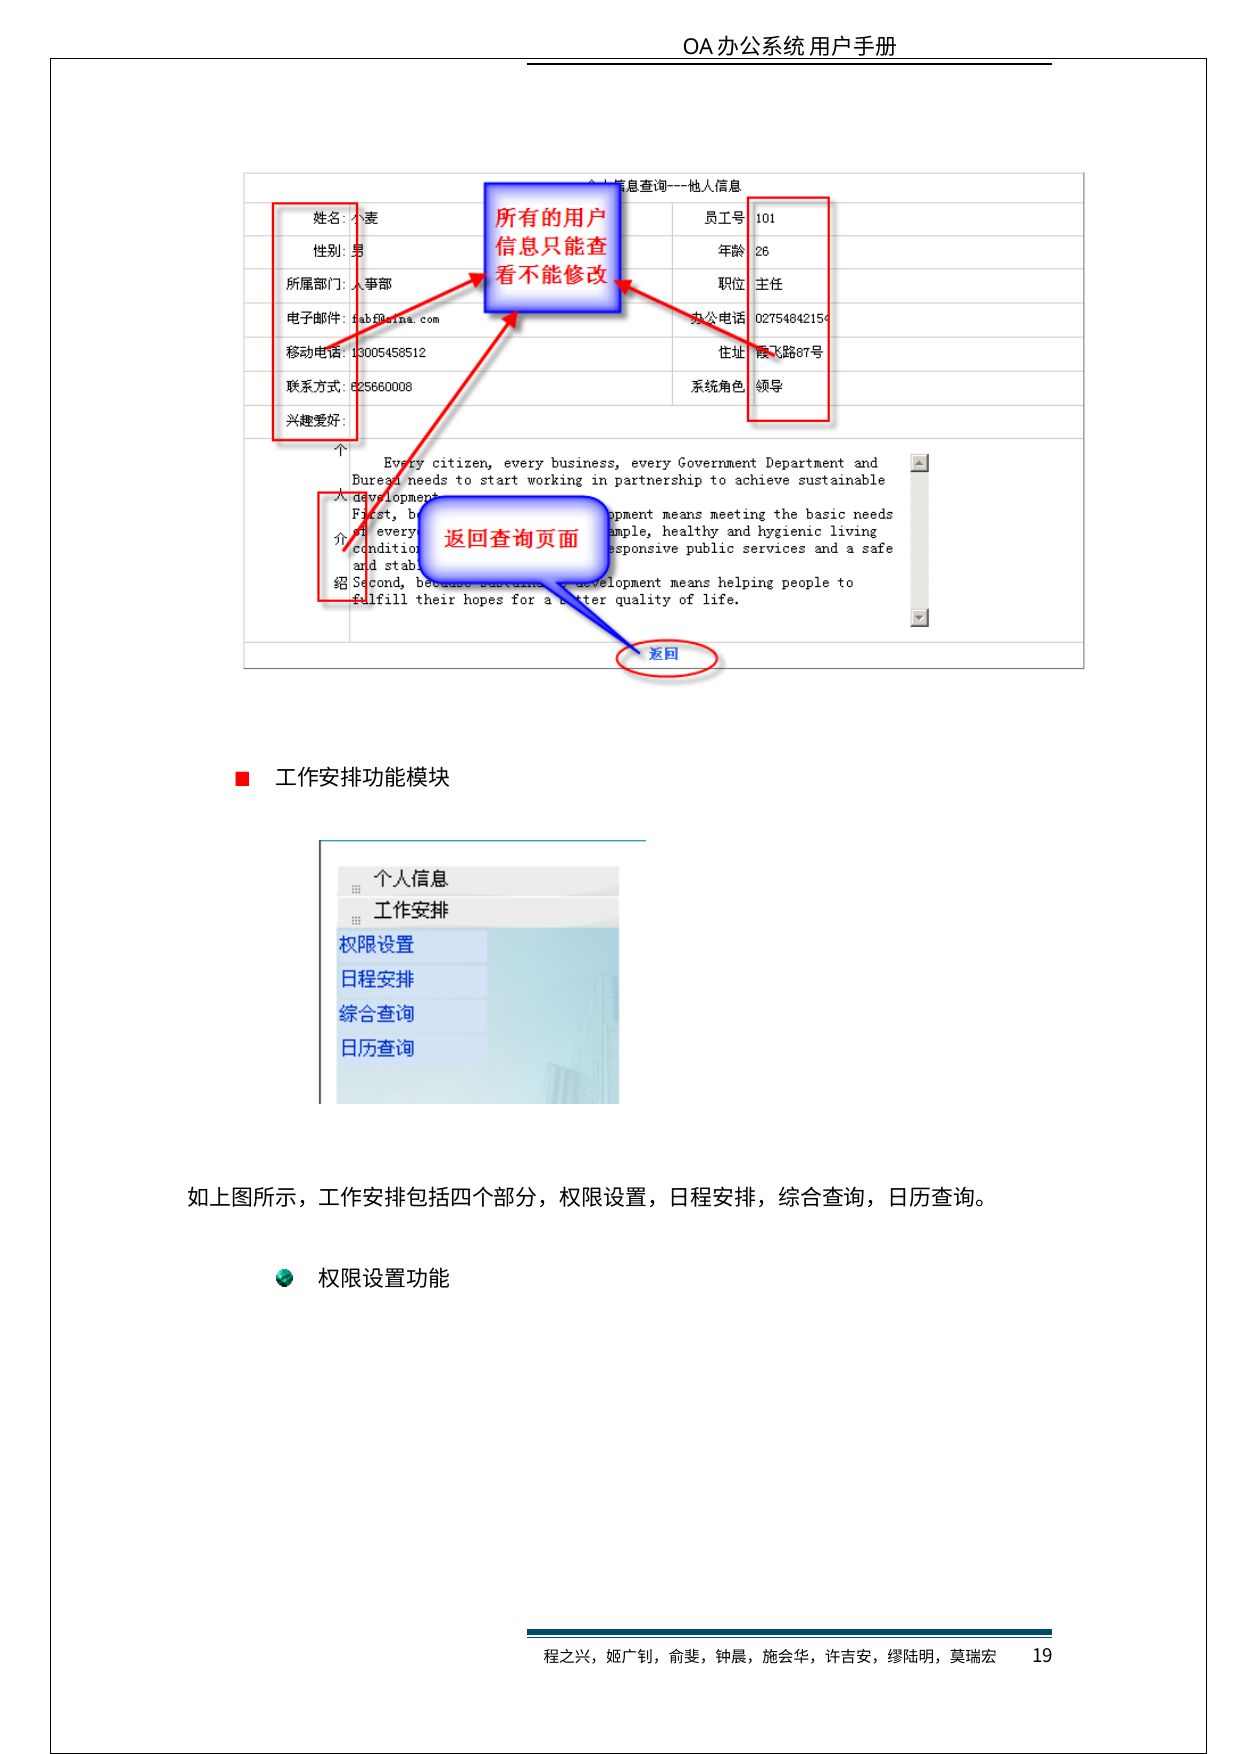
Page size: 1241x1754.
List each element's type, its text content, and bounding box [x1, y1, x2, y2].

picture [231, 159, 1097, 709]
list 权限设置功能 [275, 1261, 1052, 1293]
list 工作安排功能模块 [231, 759, 1052, 792]
picture [318, 840, 646, 1104]
picture [232, 768, 249, 786]
text 如上图所示，工作安排包括四个部分，权限设置，日程安排，综合查询，日历查询。 [187, 1180, 1052, 1212]
picture [276, 1269, 293, 1287]
